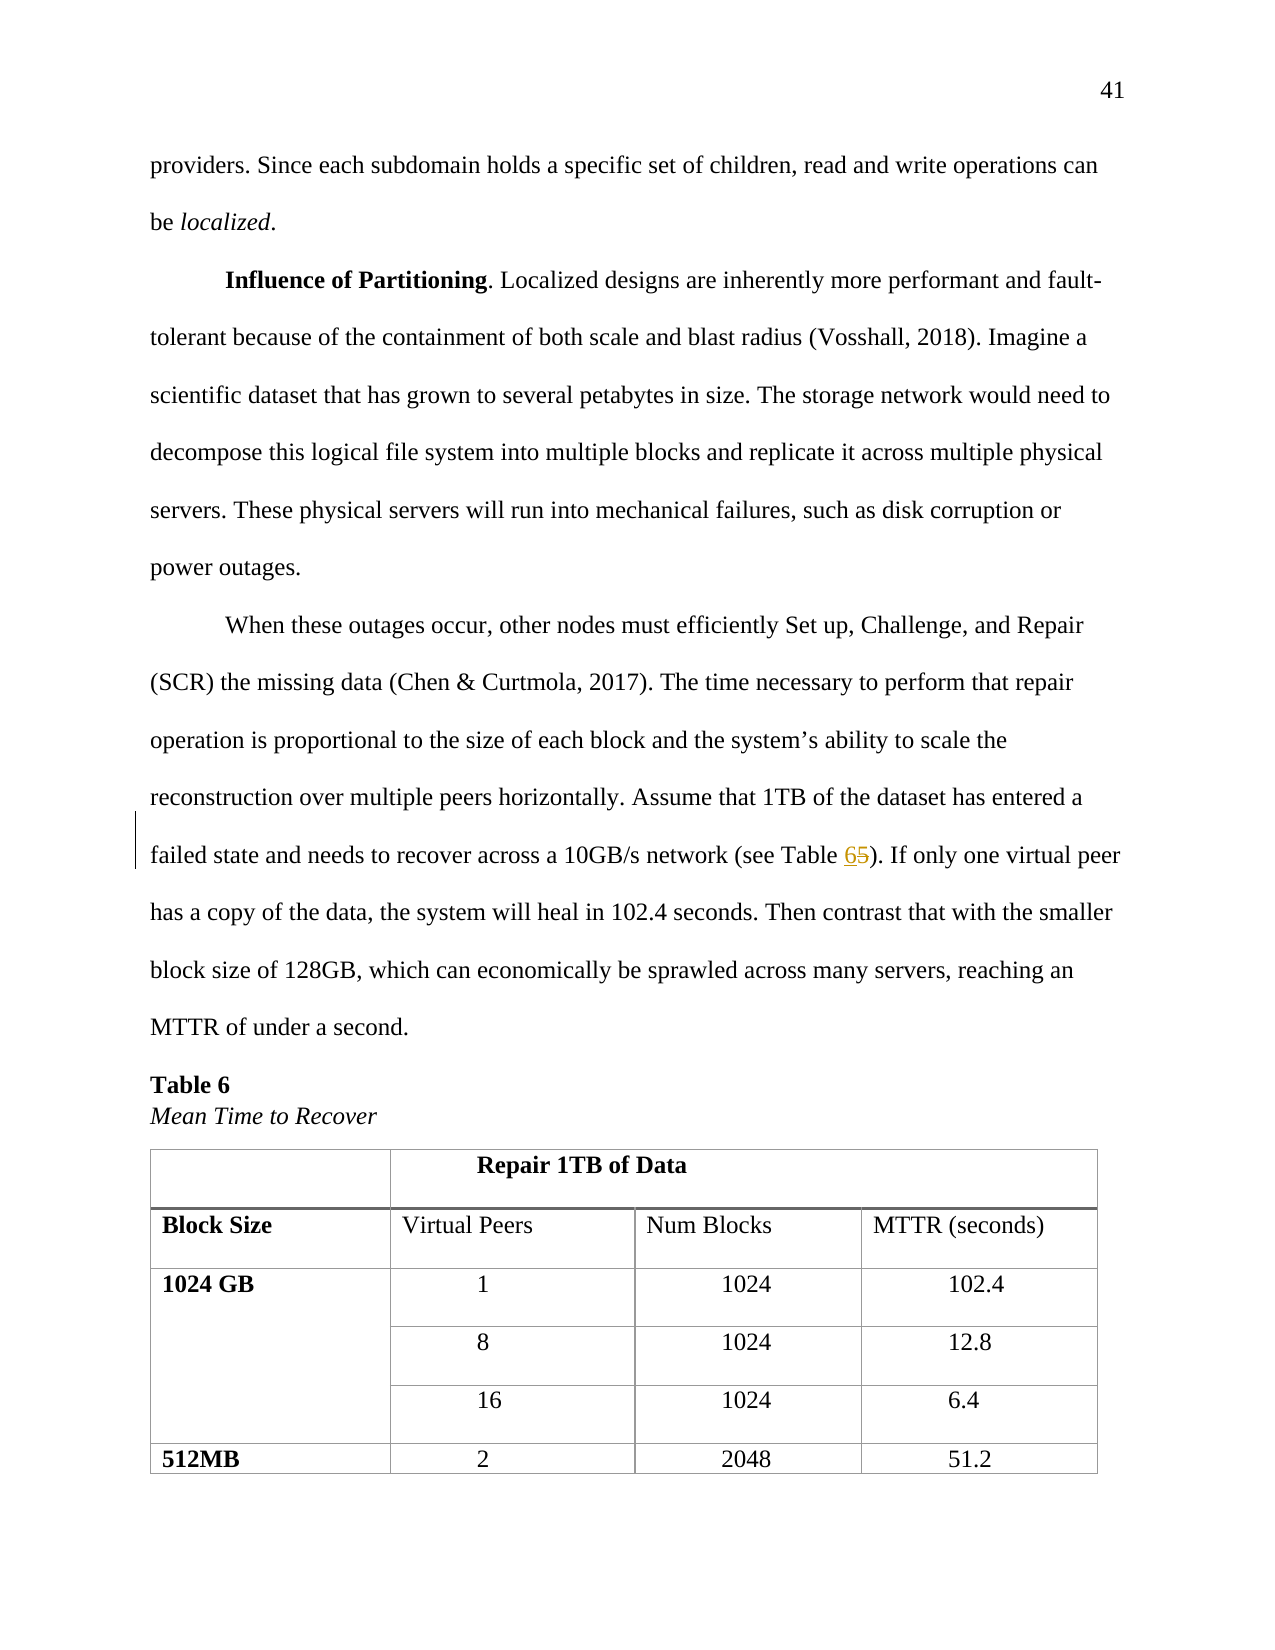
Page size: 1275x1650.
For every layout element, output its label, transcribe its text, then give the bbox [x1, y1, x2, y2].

table_cell Virtual Peers [391, 1210, 634, 1268]
table_header Repair 1TB of Data [391, 1150, 1097, 1207]
table_cell 1 [391, 1269, 634, 1326]
table_cell 2048 [636, 1444, 861, 1473]
table_header [151, 1150, 390, 1207]
table_cell MTTR (seconds) [862, 1210, 1097, 1268]
table_cell 102.4 [862, 1269, 1097, 1326]
table_cell 1024 [636, 1386, 861, 1443]
table_cell 2 [391, 1444, 634, 1473]
text Influence of Partitioning. Localized designs are inherently more performant and fault-tolerant because of the containment of both scale and blast radius. Imagine a scientific dataset that has grown to several petabytes in size. The storage network would need to decompose this logical file system into multiple blocks and replicate it across multiple physical servers. These physical servers will run into mechanical failures, such as disk corruption or power outages. [150, 265, 1125, 581]
text When these outages occur, other nodes must efficiently Set up, Challenge, and Repair (SCR) the missing data. The time necessary to perform that repair operation is proportional to the size of each block and the system’s ability to scale the reconstruction over multiple peers horizontally. Assume that 1TB of the dataset has entered a failed state and needs to recover across a 10GB/s network (see Table ). If only one virtual peer has a copy of the data, the system will heal in 102.4 seconds. Then contrast that with the smaller block size of 128GB, which can economically be sprawled across many servers, reaching an MTTR of under a second. [150, 610, 1125, 1041]
table_cell 16 [391, 1386, 634, 1443]
table_cell 6.4 [862, 1386, 1097, 1443]
table_cell 51.2 [862, 1444, 1097, 1473]
text Table 6 Mean Time to Recover [150, 1070, 1125, 1130]
table_cell 8 [391, 1327, 634, 1384]
table_cell Block Size [151, 1210, 390, 1268]
table_cell 12.8 [862, 1327, 1097, 1384]
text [150, 150, 1125, 236]
table_cell 1024 [636, 1269, 861, 1326]
table_cell 512MB [151, 1444, 390, 1473]
table_cell 1024 [636, 1327, 861, 1384]
table_cell Num Blocks [636, 1210, 861, 1268]
table_cell 1024 GB [151, 1269, 390, 1443]
